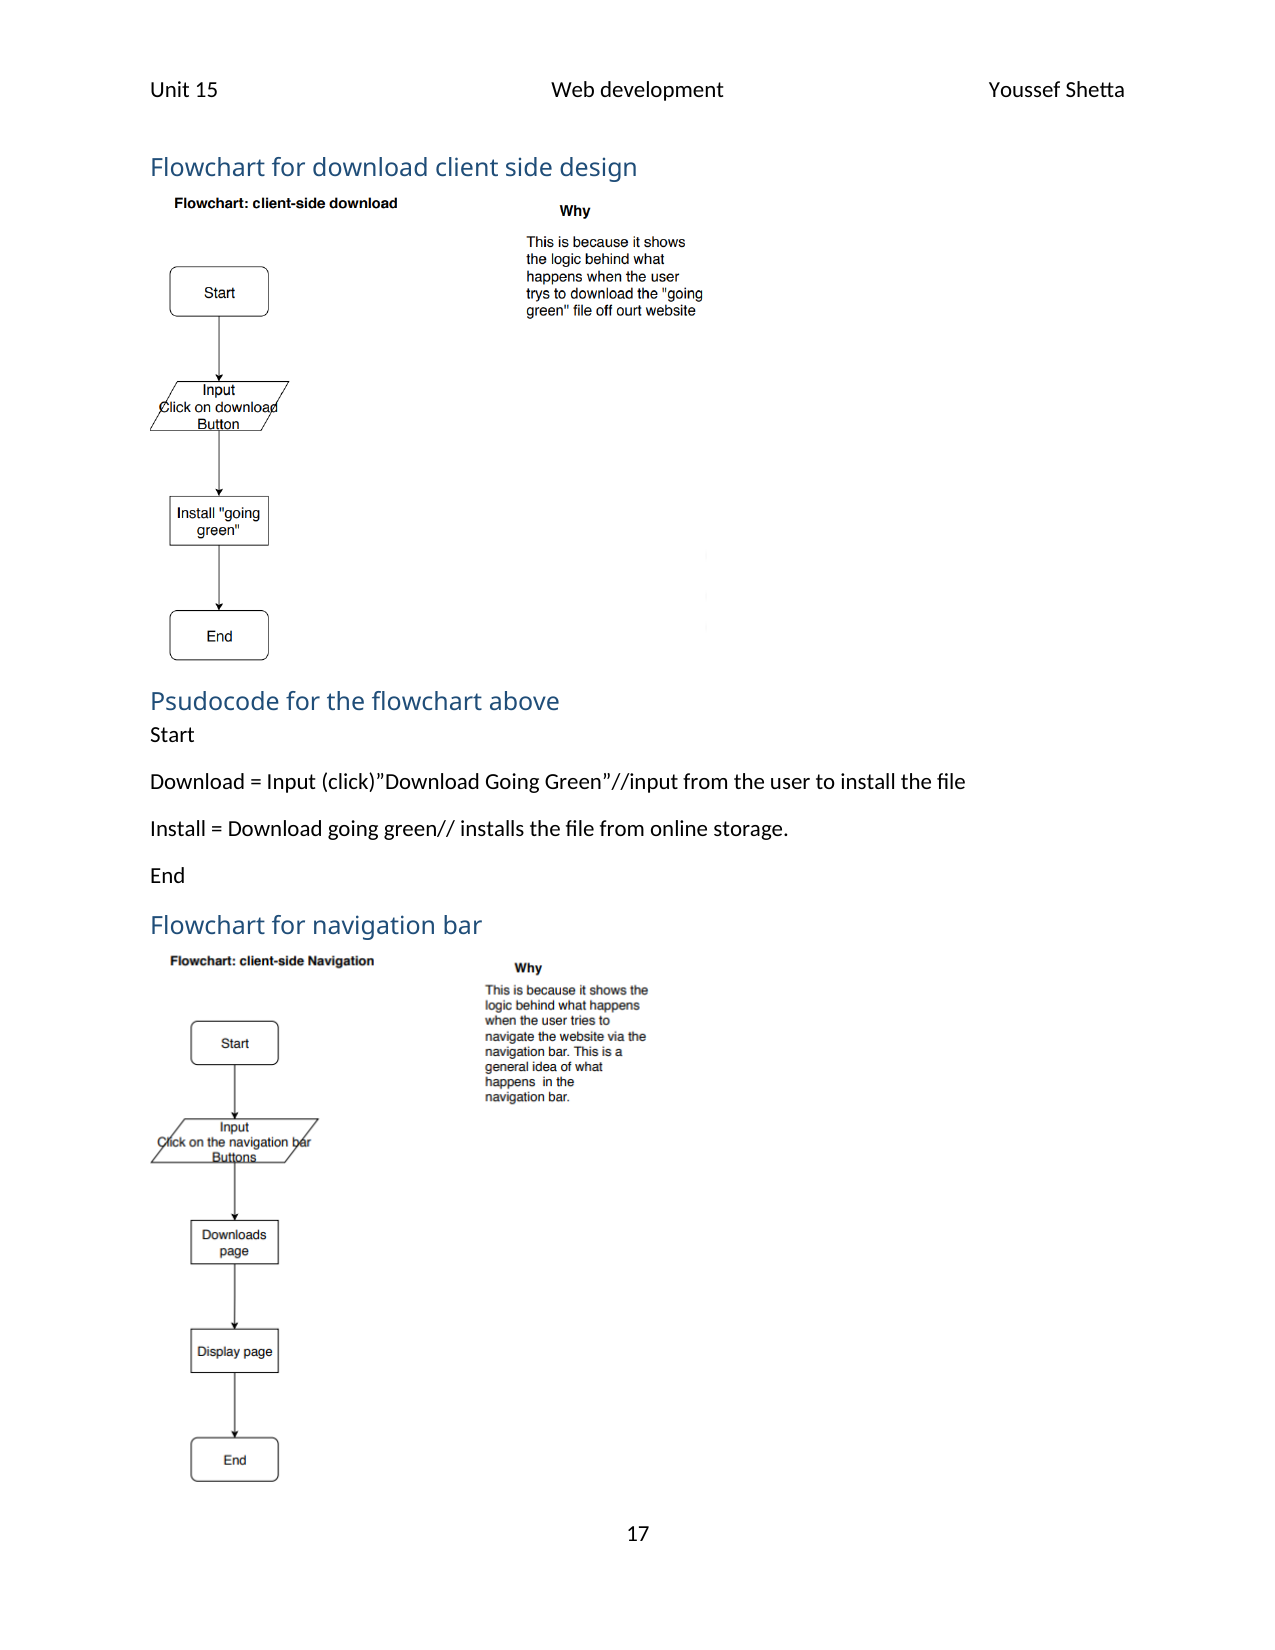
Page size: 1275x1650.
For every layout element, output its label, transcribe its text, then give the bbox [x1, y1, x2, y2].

text Download = Input (click)”Download Going Green”//input from the user to install the file [150, 767, 1125, 795]
text Start [150, 721, 1125, 748]
text End [150, 861, 1125, 889]
text Install = Download going green// installs the file from online storage. [150, 814, 1125, 842]
subtitle Flowchart for download client side design [150, 150, 1125, 184]
picture [150, 186, 707, 665]
subtitle Flowchart for navigation bar [150, 908, 1125, 942]
picture [150, 944, 657, 1484]
subtitle Psudocode for the flowchart above [150, 684, 1125, 718]
